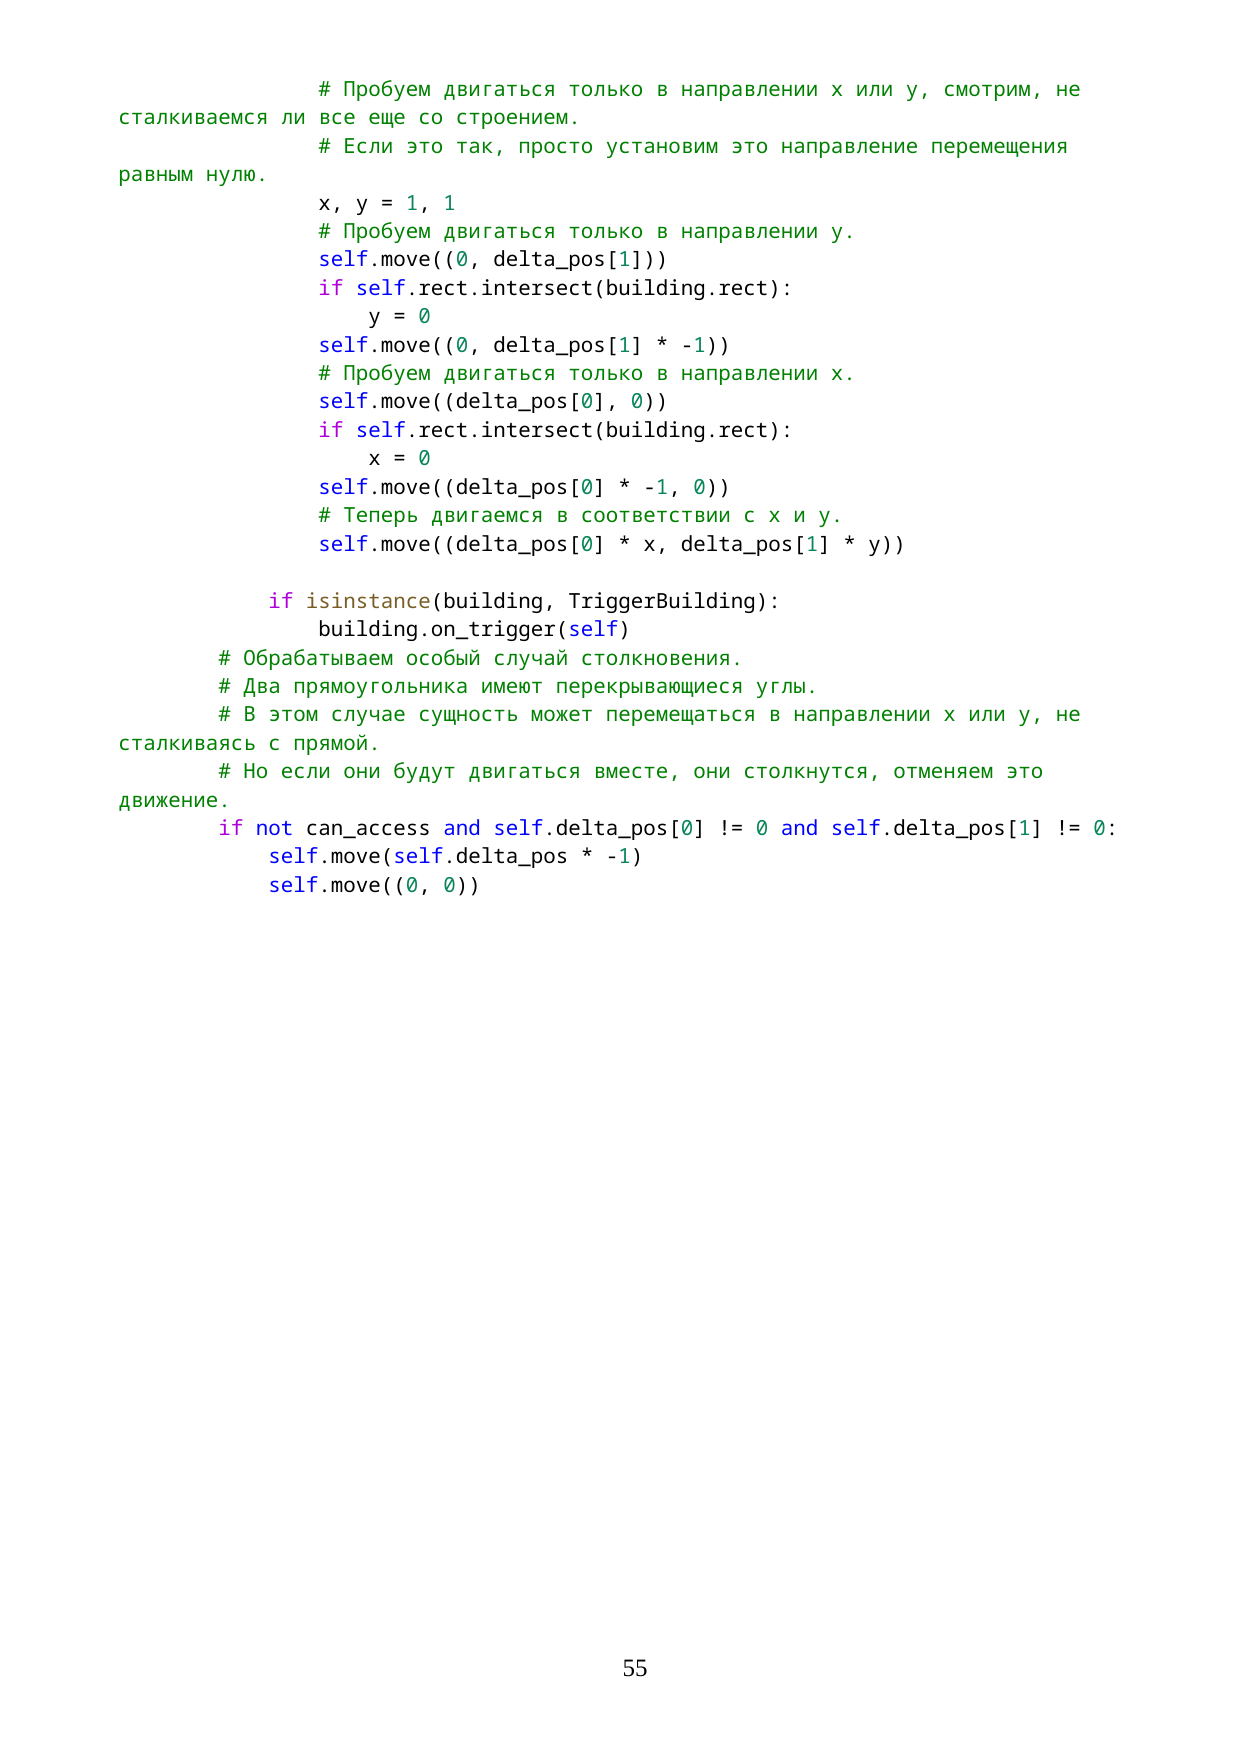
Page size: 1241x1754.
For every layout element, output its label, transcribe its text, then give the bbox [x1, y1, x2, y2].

text self.move((0, delta_pos[1])) [118, 244, 1152, 273]
text x = 0 [118, 443, 1152, 472]
text y = 0 [118, 301, 1152, 330]
text # Пробуем двигаться только в направлении y. [118, 216, 1152, 244]
text self.move((delta_pos[0] * x, delta_pos[1] * y)) [118, 529, 1152, 557]
text if isinstance(building, TriggerBuilding): [118, 586, 1152, 614]
text self.move(self.delta_pos * -1) [118, 842, 1152, 870]
text # Два прямоугольника имеют перекрывающиеся углы. [118, 671, 1152, 699]
text # Обрабатываем особый случай столкновения. [118, 643, 1152, 671]
text # Но если они будут двигаться вместе, они столкнутся, отменяем это движение. [118, 756, 1152, 813]
text # Пробуем двигаться только в направлении x или y, смотрим, не сталкиваемся ли все еще со строением. [118, 74, 1152, 131]
text if self.rect.intersect(building.rect): [118, 273, 1152, 301]
text # В этом случае сущность может перемещаться в направлении x или y, не сталкиваясь с прямой. [118, 699, 1152, 756]
text if self.rect.intersect(building.rect): [118, 415, 1152, 443]
text self.move((0, 0)) [118, 870, 1152, 898]
text self.move((0, delta_pos[1] * -1)) [118, 330, 1152, 358]
text if not can_access and self.delta_pos[0] != 0 and self.delta_pos[1] != 0: [118, 813, 1152, 842]
text building.on_trigger(self) [118, 614, 1152, 643]
text # Теперь двигаемся в соответствии с x и y. [118, 500, 1152, 529]
text # Если это так, просто установим это направление перемещения равным нулю. [118, 131, 1152, 188]
text # Пробуем двигаться только в направлении x. [118, 358, 1152, 387]
text self.move((delta_pos[0], 0)) [118, 387, 1152, 415]
text self.move((delta_pos[0] * -1, 0)) [118, 472, 1152, 500]
text x, y = 1, 1 [118, 188, 1152, 216]
